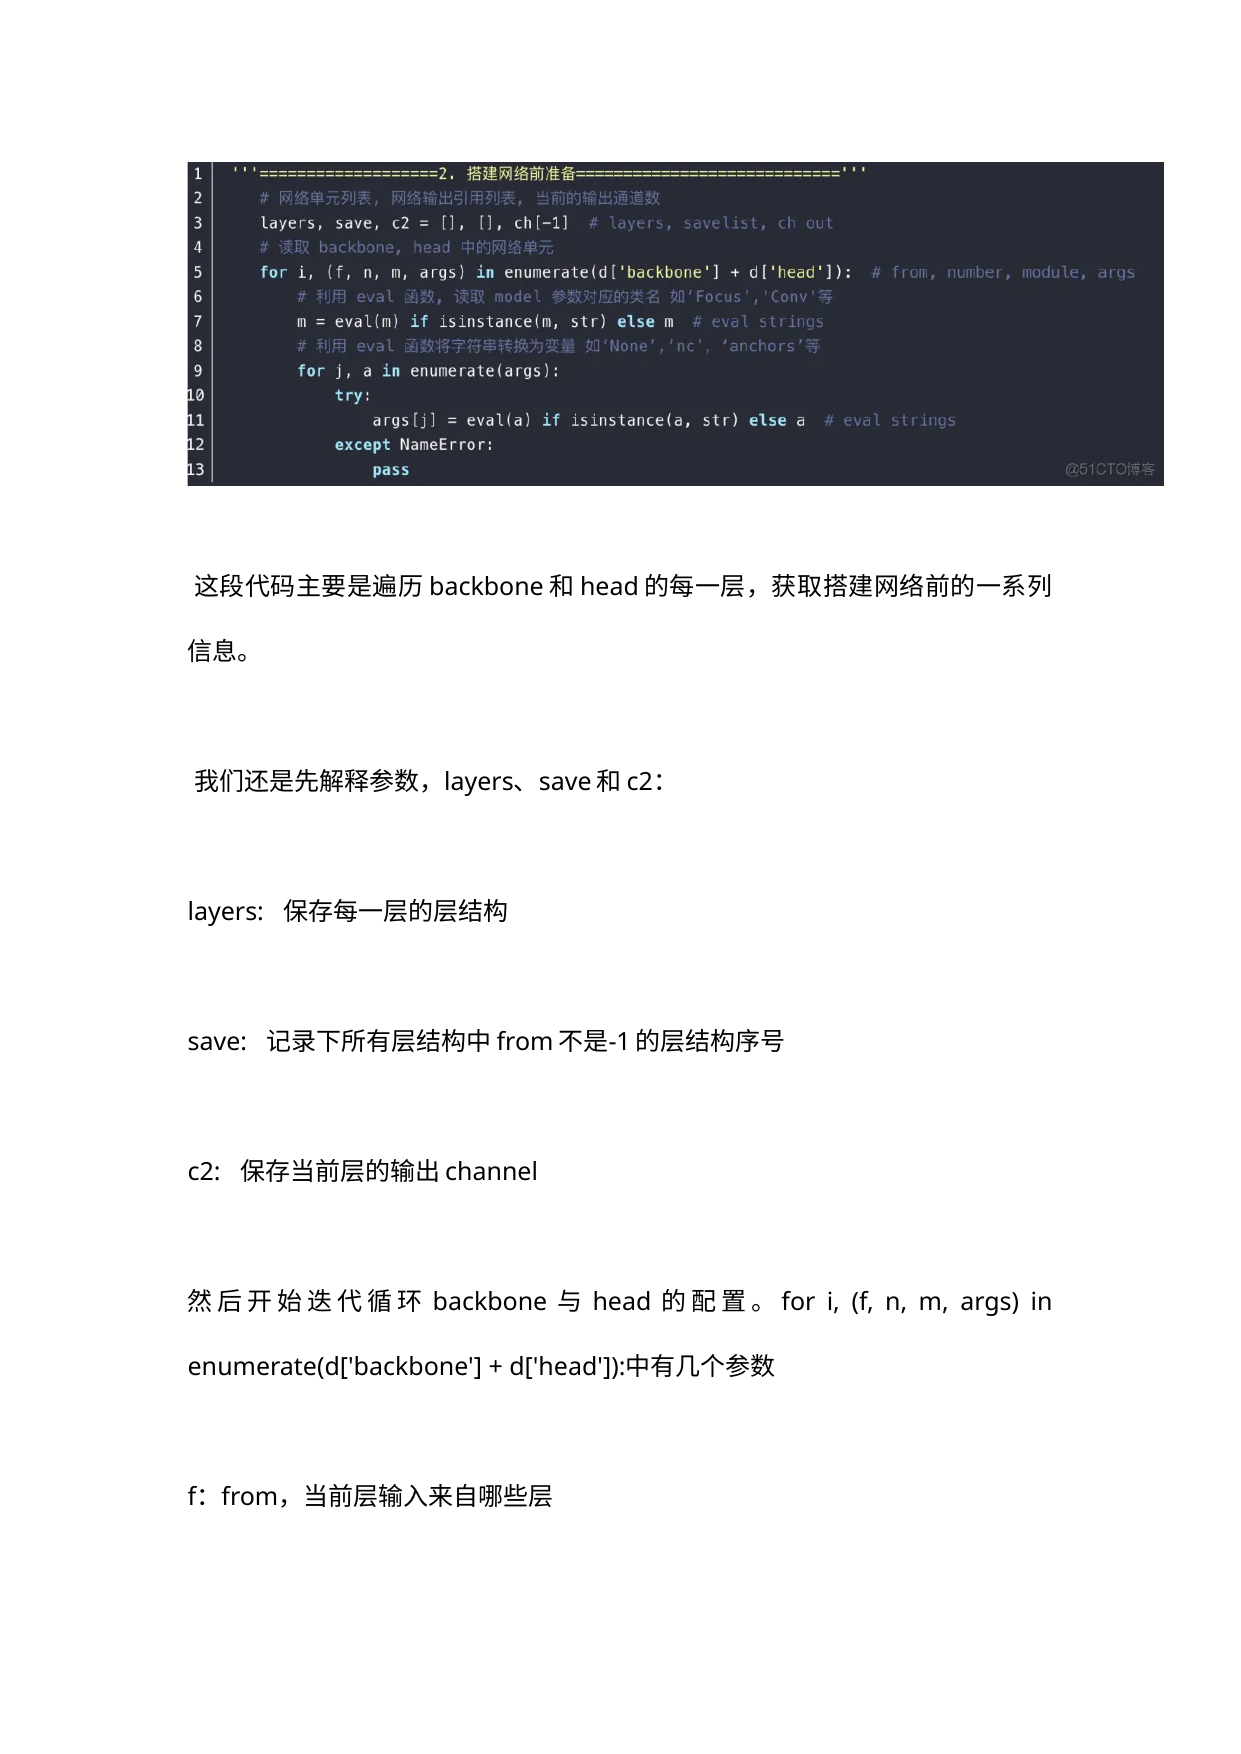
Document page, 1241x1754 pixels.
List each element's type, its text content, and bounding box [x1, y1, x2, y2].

text 这段代码主要是遍历backbone和head的每一层，获取搭建网络前的一系列信息。 [187, 552, 1053, 682]
text save: 记录下所有层结构中from不是-1的层结构序号 [187, 1007, 1053, 1072]
text c2: 保存当前层的输出channel [187, 1137, 1053, 1202]
text layers: 保存每一层的层结构 [187, 877, 1053, 942]
text 然后开始迭代循环backbone与head的配置。for i, (f, n, m, args) in enumerate(d['backbone'] + d['head']):中有几个参数 [187, 1267, 1053, 1397]
picture [187, 162, 1164, 486]
text 我们还是先解释参数，layers、save和c2： [187, 747, 1053, 812]
text f：from，当前层输入来自哪些层 [187, 1462, 1053, 1527]
